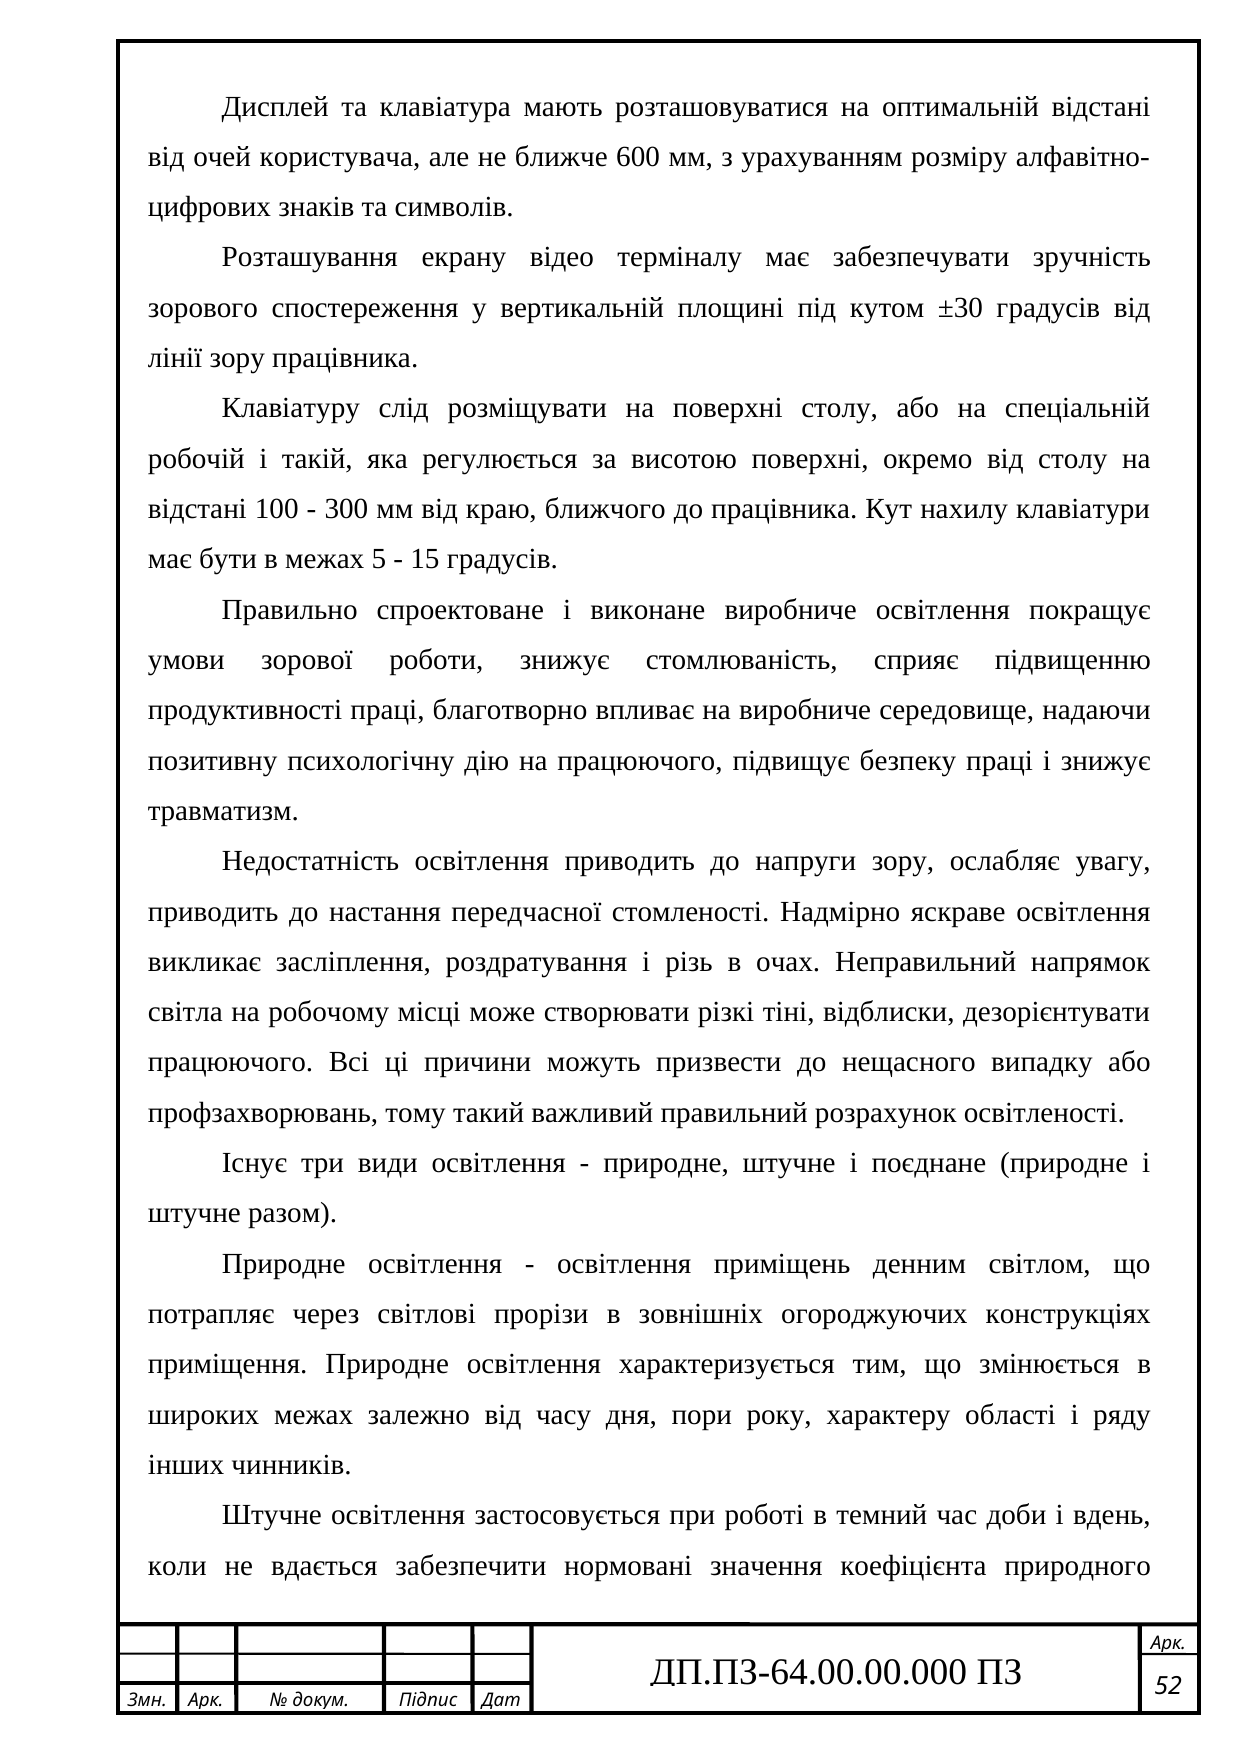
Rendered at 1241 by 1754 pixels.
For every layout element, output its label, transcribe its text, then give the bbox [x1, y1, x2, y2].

text Дисплей та клавіатура мають розташовуватися на оптимальній відстані від очей користувача, але не ближче , з урахуванням розміру алфавітно-цифрових знаків та символів. [148, 89, 1152, 223]
text Природне освітлення - освітлення приміщень денним світлом, що потрапляє через світлові прорізи в зовнішніх огороджуючих конструкціях приміщення. Природне освітлення характеризується тим, що змінюється в широких межах залежно від часу дня, пори року, характеру області і ряду інших чинників. [148, 1246, 1152, 1481]
text Клавіатуру слід розміщувати на поверхні столу, або на спеціальній робочій і такій, яка регулюється за висотою поверхні, окремо від столу на відстані 100 - 300 мм від краю, ближчого до працівника. Кут нахилу клавіатури має бути в межах 5 - 15 градусів. [148, 391, 1152, 575]
text Існує три види освітлення - природне, штучне і поєднане (природне і штучне разом). [148, 1145, 1152, 1229]
text Недостатність освітлення приводить до напруги зору, ослабляє увагу, приводить до настання передчасної стомленості. Надмірно яскраве освітлення викликає засліплення, роздратування і різь в очах. Неправильний напрямок світла на робочому місці може створювати різкі тіні, відблиски, дезорієнтувати працюючого. Всі ці причини можуть призвести до нещасного випадку або профзахворювань, тому такий важливий правильний розрахунок освітленості. [148, 843, 1152, 1128]
text Правильно спроектоване і виконане виробниче освітлення покращує умови зорової роботи, знижує стомлюваність, сприяє підвищенню продуктивності праці, благотворно впливає на виробниче середовище, надаючи позитивну психологічну дію на працюючого, підвищує безпеку праці і знижує травматизм. [148, 592, 1152, 827]
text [148, 1497, 1152, 1581]
text Розташування екрану відео терміналу має забезпечувати зручність зорового спостереження у вертикальній площині під кутом ±30 градусів від лінії зору працівника. [148, 239, 1152, 374]
